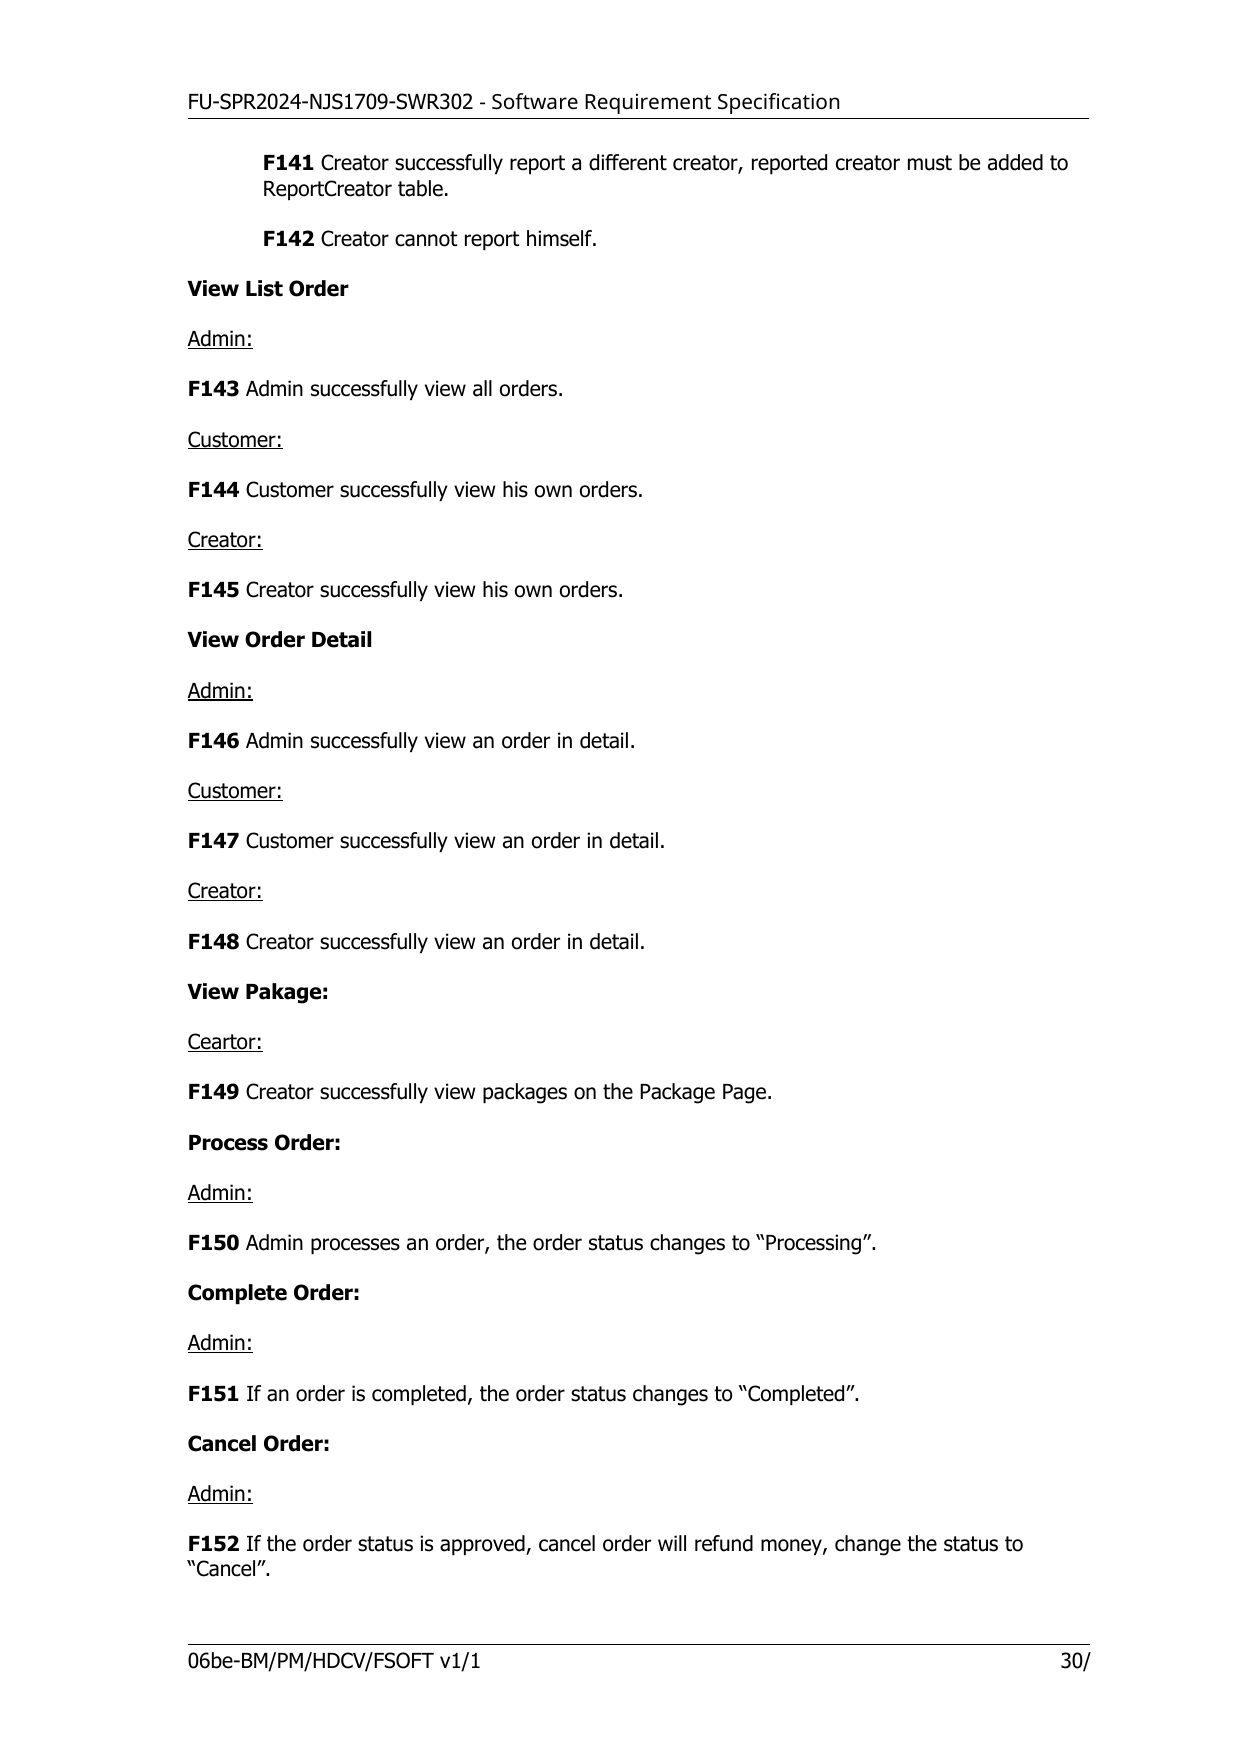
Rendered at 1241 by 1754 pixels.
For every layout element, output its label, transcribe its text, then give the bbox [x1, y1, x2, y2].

text View List Order [188, 276, 1090, 301]
text Admin: [188, 326, 1090, 351]
text Cancel Order: [188, 1430, 1090, 1456]
text F149 Creator successfully view packages on the Package Page. [188, 1079, 1090, 1104]
text F142 Creator cannot report himself. [263, 225, 1090, 251]
text Creator: [188, 527, 1090, 552]
text F152 If the order status is approved, cancel order will refund money, change the status to “Cancel”. [188, 1531, 1090, 1581]
text Admin: [188, 1330, 1090, 1355]
text Admin: [188, 1179, 1090, 1204]
text F147 Customer successfully view an order in detail. [188, 828, 1090, 853]
text F146 Admin successfully view an order in detail. [188, 727, 1090, 753]
text Customer: [188, 426, 1090, 451]
text F148 Creator successfully view an order in detail. [188, 928, 1090, 953]
text Ceartor: [188, 1029, 1090, 1054]
text Process Order: [188, 1129, 1090, 1154]
text F145 Creator successfully view his own orders. [188, 577, 1090, 602]
text F141 Creator successfully report a different creator, reported creator must be added to ReportCreator table. [263, 150, 1090, 200]
text View Order Detail [188, 627, 1090, 652]
text View Pakage: [188, 978, 1090, 1004]
text F150 Admin processes an order, the order status changes to “Processing”. [188, 1229, 1090, 1255]
text F144 Customer successfully view his own orders. [188, 476, 1090, 502]
text Admin: [188, 1481, 1090, 1506]
text Customer: [188, 778, 1090, 803]
text Complete Order: [188, 1280, 1090, 1305]
text Creator: [188, 878, 1090, 903]
text F143 Admin successfully view all orders. [188, 376, 1090, 401]
text Admin: [188, 677, 1090, 702]
text F151 If an order is completed, the order status changes to “Completed”. [188, 1380, 1090, 1405]
